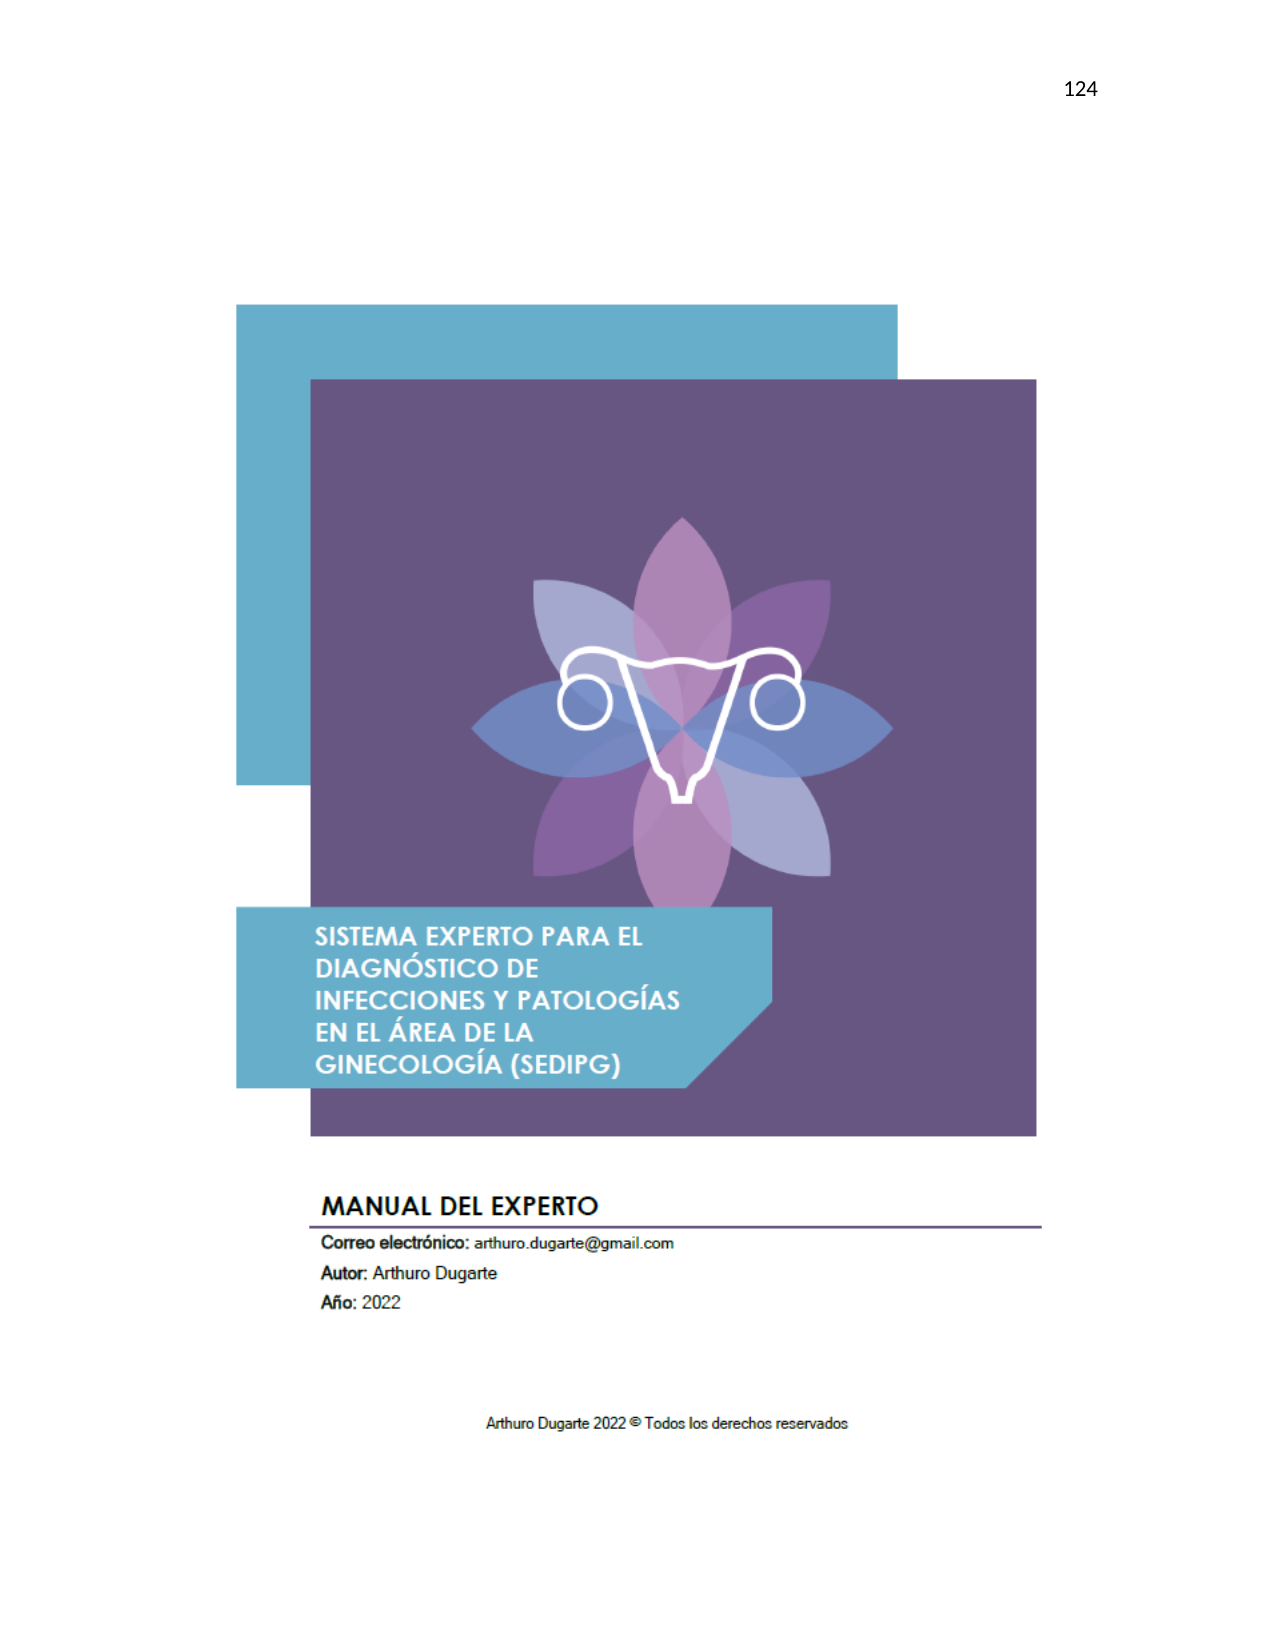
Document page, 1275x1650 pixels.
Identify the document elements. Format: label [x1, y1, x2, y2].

picture [236, 234, 1098, 1461]
